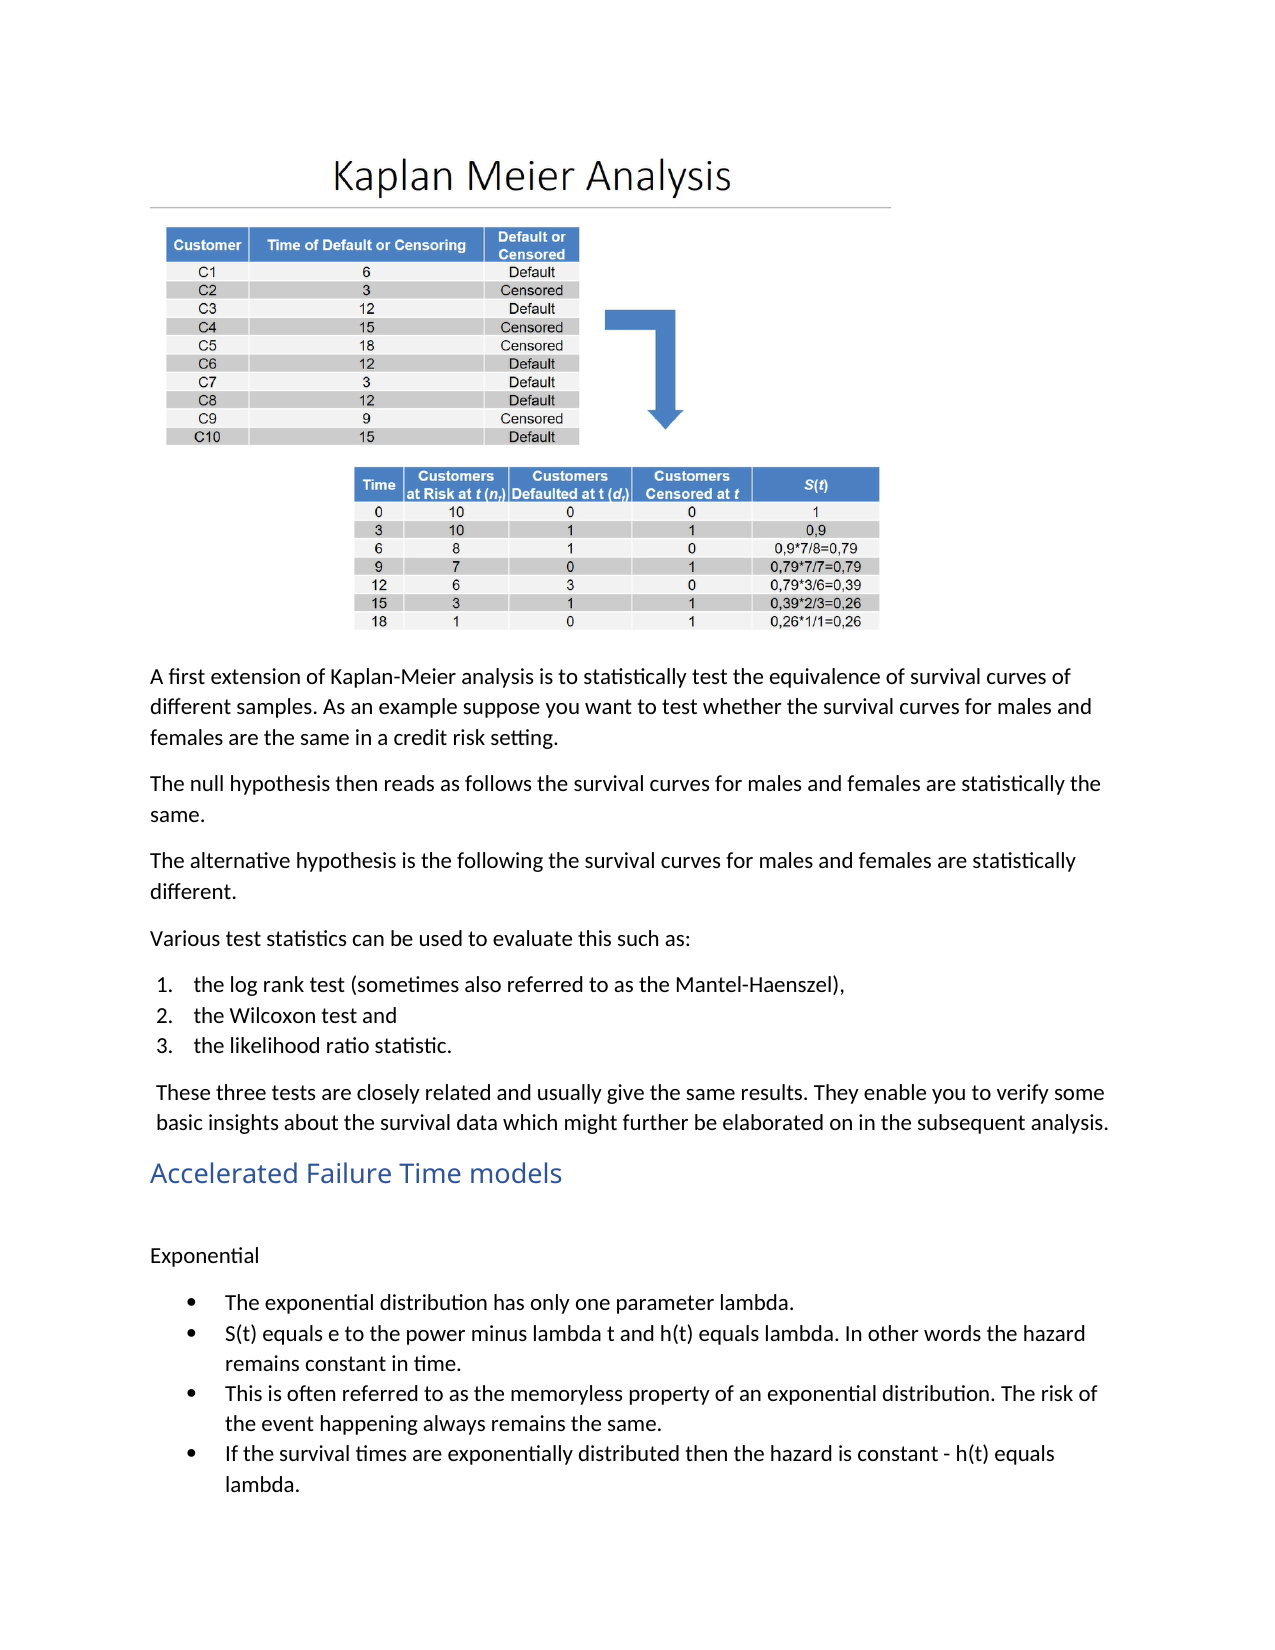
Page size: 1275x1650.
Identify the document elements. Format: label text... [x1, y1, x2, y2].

text Exponential [150, 1242, 1125, 1269]
text Various test statistics can be used to evaluate this such as: [150, 924, 1125, 952]
text The null hypothesis then reads as follows the survival curves for males and females are statistically the same. [150, 769, 1125, 828]
list The exponential distribution has only one parameter lambda. [187, 1288, 1125, 1316]
text These three tests are closely related and usually give the same results. They enable you to verify some basic insights about the survival data which might further be elaborated on in the subsequent analysis. [156, 1078, 1125, 1136]
subtitle Accelerated Failure Time models [150, 1155, 1125, 1192]
text The alternative hypothesis is the following the survival curves for males and females are statistically different. [150, 847, 1125, 905]
list the Wilcoxon test and [156, 1001, 1125, 1029]
list the log rank test (sometimes also referred to as the Mantel-Haenszel), [156, 971, 1125, 998]
list the likelihood ratio statistic. [156, 1031, 1125, 1059]
picture [150, 150, 892, 644]
list This is often referred to as the memoryless property of an exponential distribution. The risk of the event happening always remains the same. [187, 1379, 1125, 1437]
text A first extension of Kaplan-Meier analysis is to statistically test the equivalence of survival curves of different samples. As an example suppose you want to test whether the survival curves for males and females are the same in a credit risk setting. [150, 662, 1125, 751]
list If the survival times are exponentially distributed then the hazard is constant - h(t) equals lambda. [187, 1439, 1125, 1498]
list S(t) equals e to the power minus lambda t and h(t) equals lambda. In other words the hazard remains constant in time. [187, 1319, 1125, 1377]
